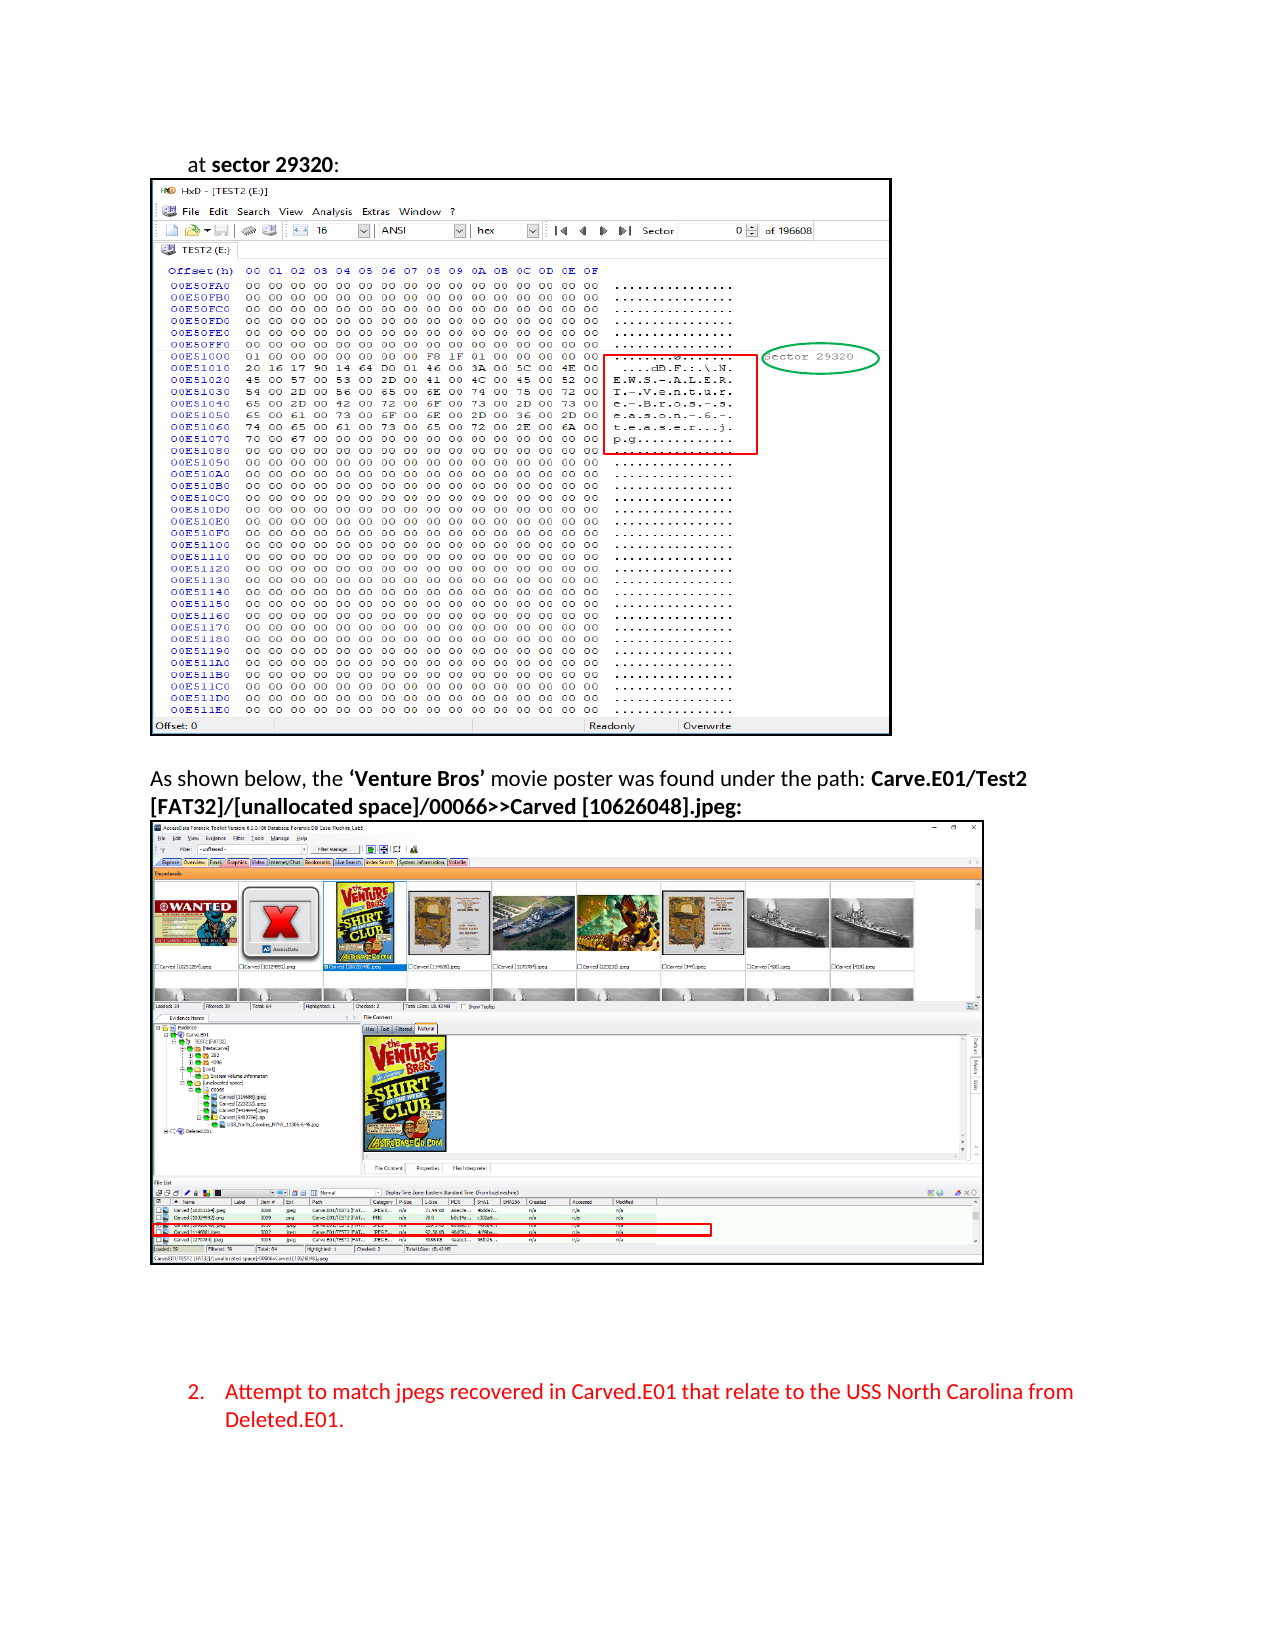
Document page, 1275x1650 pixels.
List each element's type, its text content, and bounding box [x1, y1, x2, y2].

picture [154, 1225, 710, 1234]
text As shown below, the ‘Venture Bros’ movie poster was found under the path: Carve.E01/Test2 [FAT32]/[unallocated space]/00066>>Carved [10626048].jpeg: [150, 764, 1125, 820]
list Attempt to match jpegs recovered in Carved.E01 that relate to the USS North Carolina from Deleted.E01. [187, 1377, 1125, 1433]
picture [152, 180, 889, 734]
text at sector 29320: [150, 150, 1125, 178]
picture [152, 822, 982, 1263]
